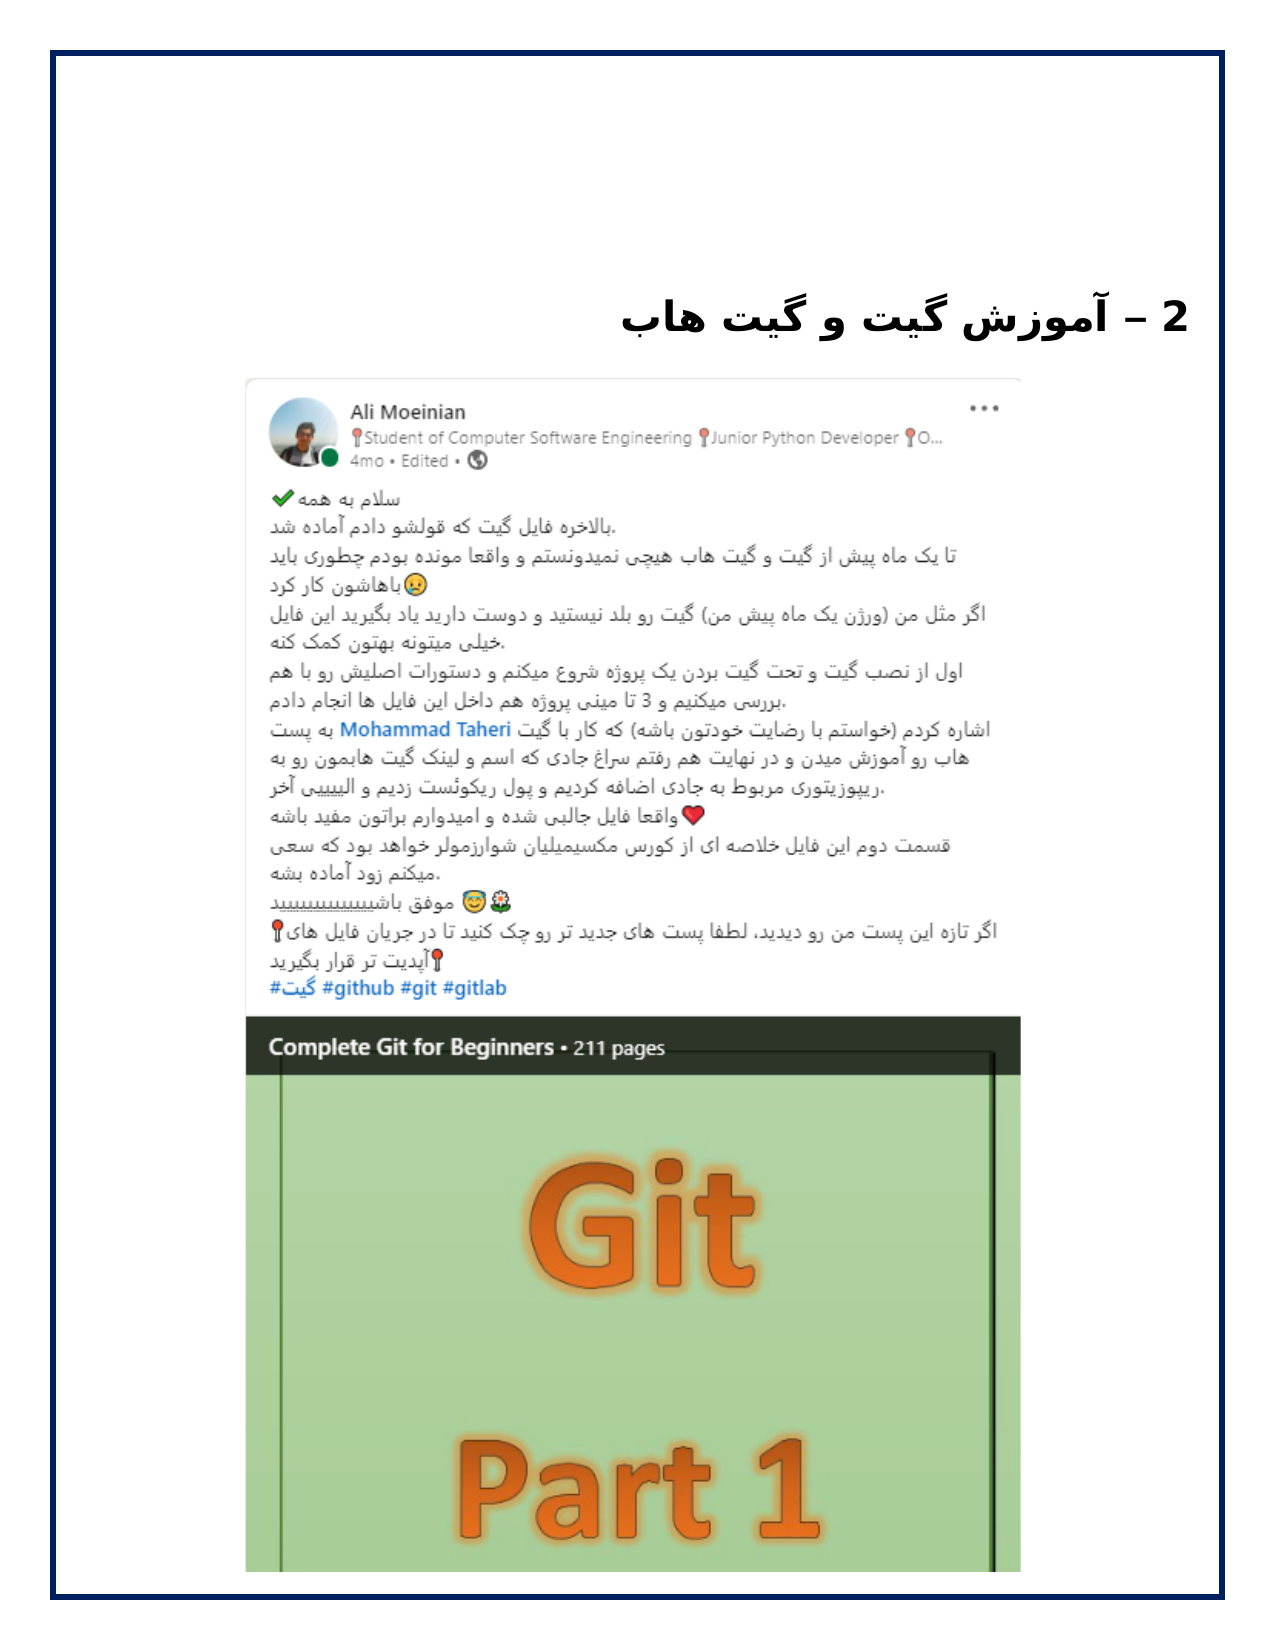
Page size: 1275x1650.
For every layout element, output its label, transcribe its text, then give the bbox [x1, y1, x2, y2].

text 2 – آموزش گیت و گیت هاب [94, 292, 1191, 341]
picture [245, 378, 1021, 1572]
